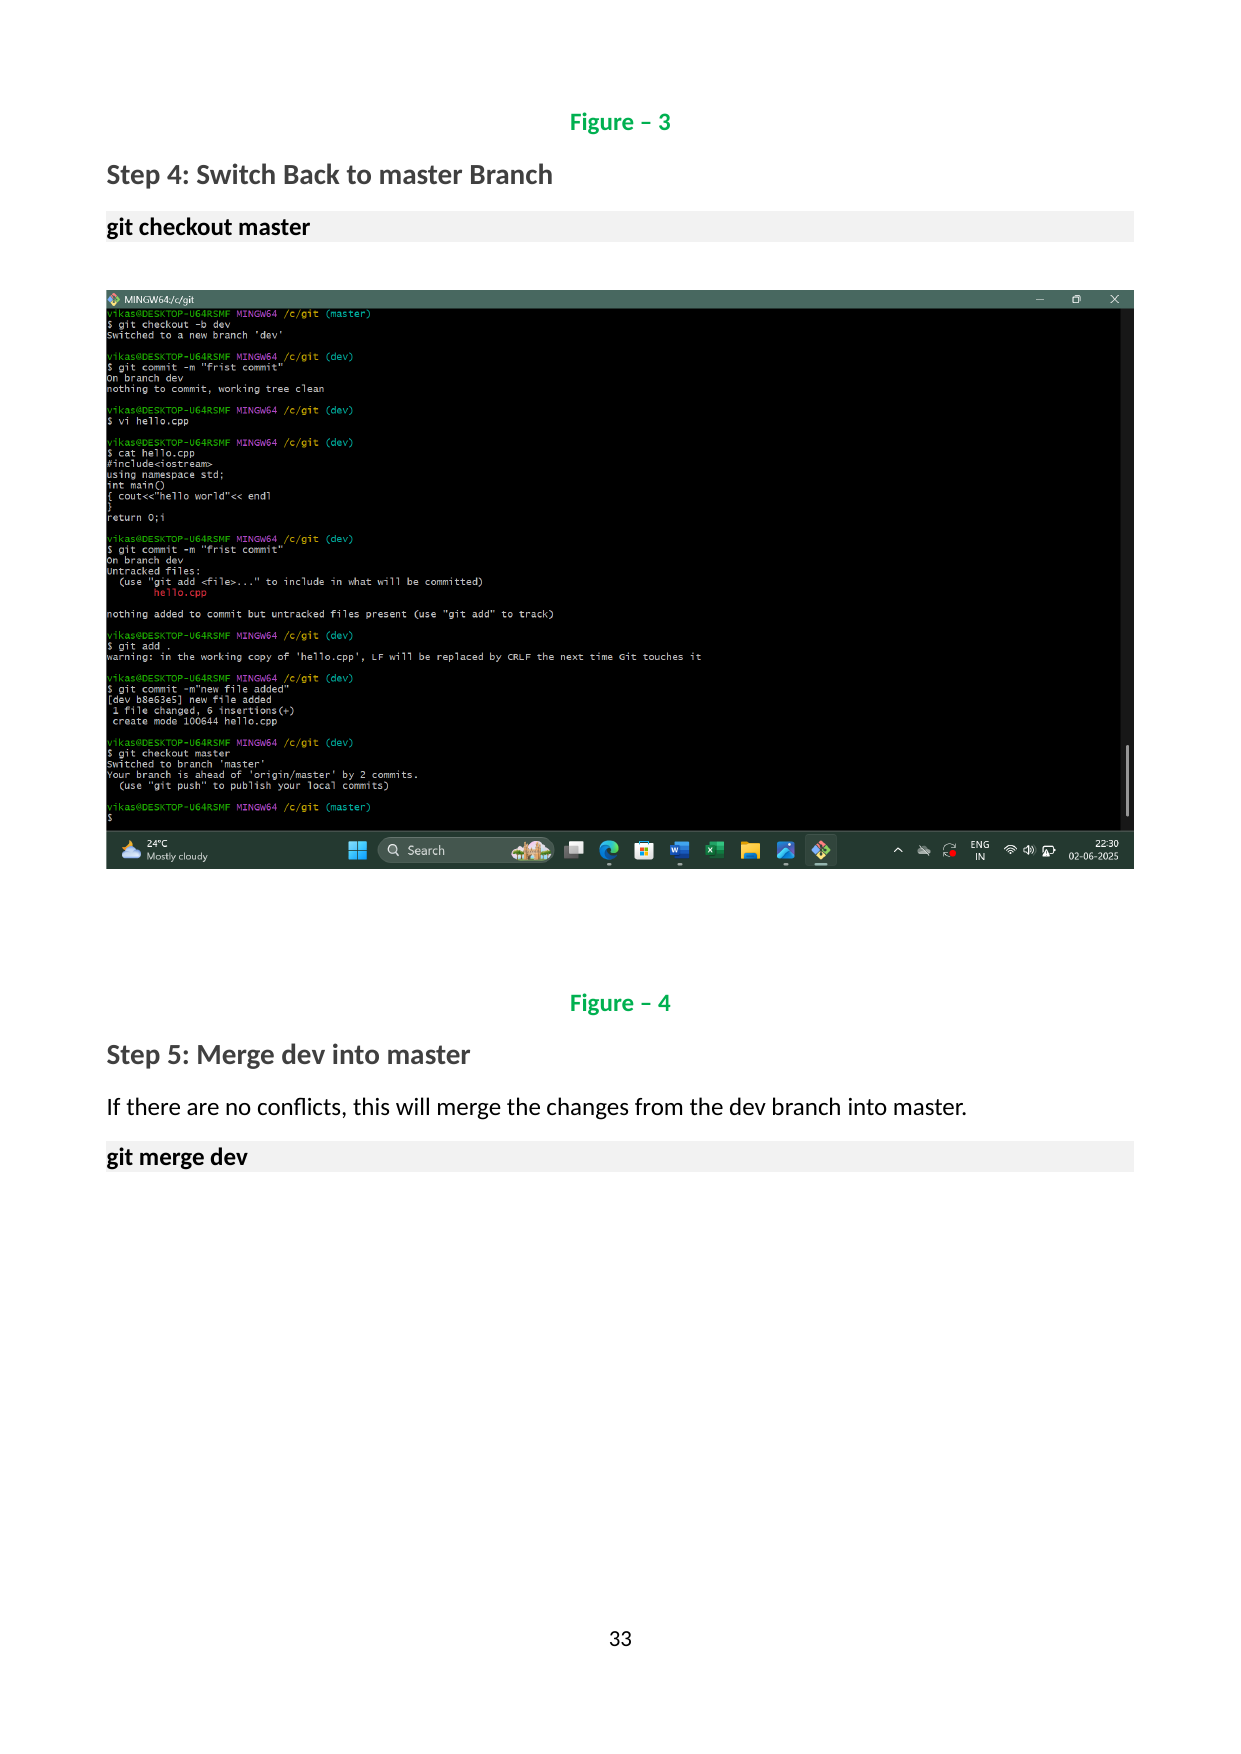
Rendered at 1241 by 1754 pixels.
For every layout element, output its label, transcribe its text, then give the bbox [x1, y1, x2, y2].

text git checkout master [106, 211, 1134, 242]
text If there are no conflicts, this will merge the changes from the dev branch into master. [106, 1092, 1134, 1122]
text git merge dev [106, 1141, 1134, 1172]
text Figure – 4 [106, 987, 1134, 1017]
picture [106, 290, 1134, 869]
text Step 4: Switch Back to master Branch [106, 156, 1134, 192]
text Figure – 3 [106, 106, 1134, 137]
text Step 5: Merge dev into master [106, 1036, 1134, 1072]
